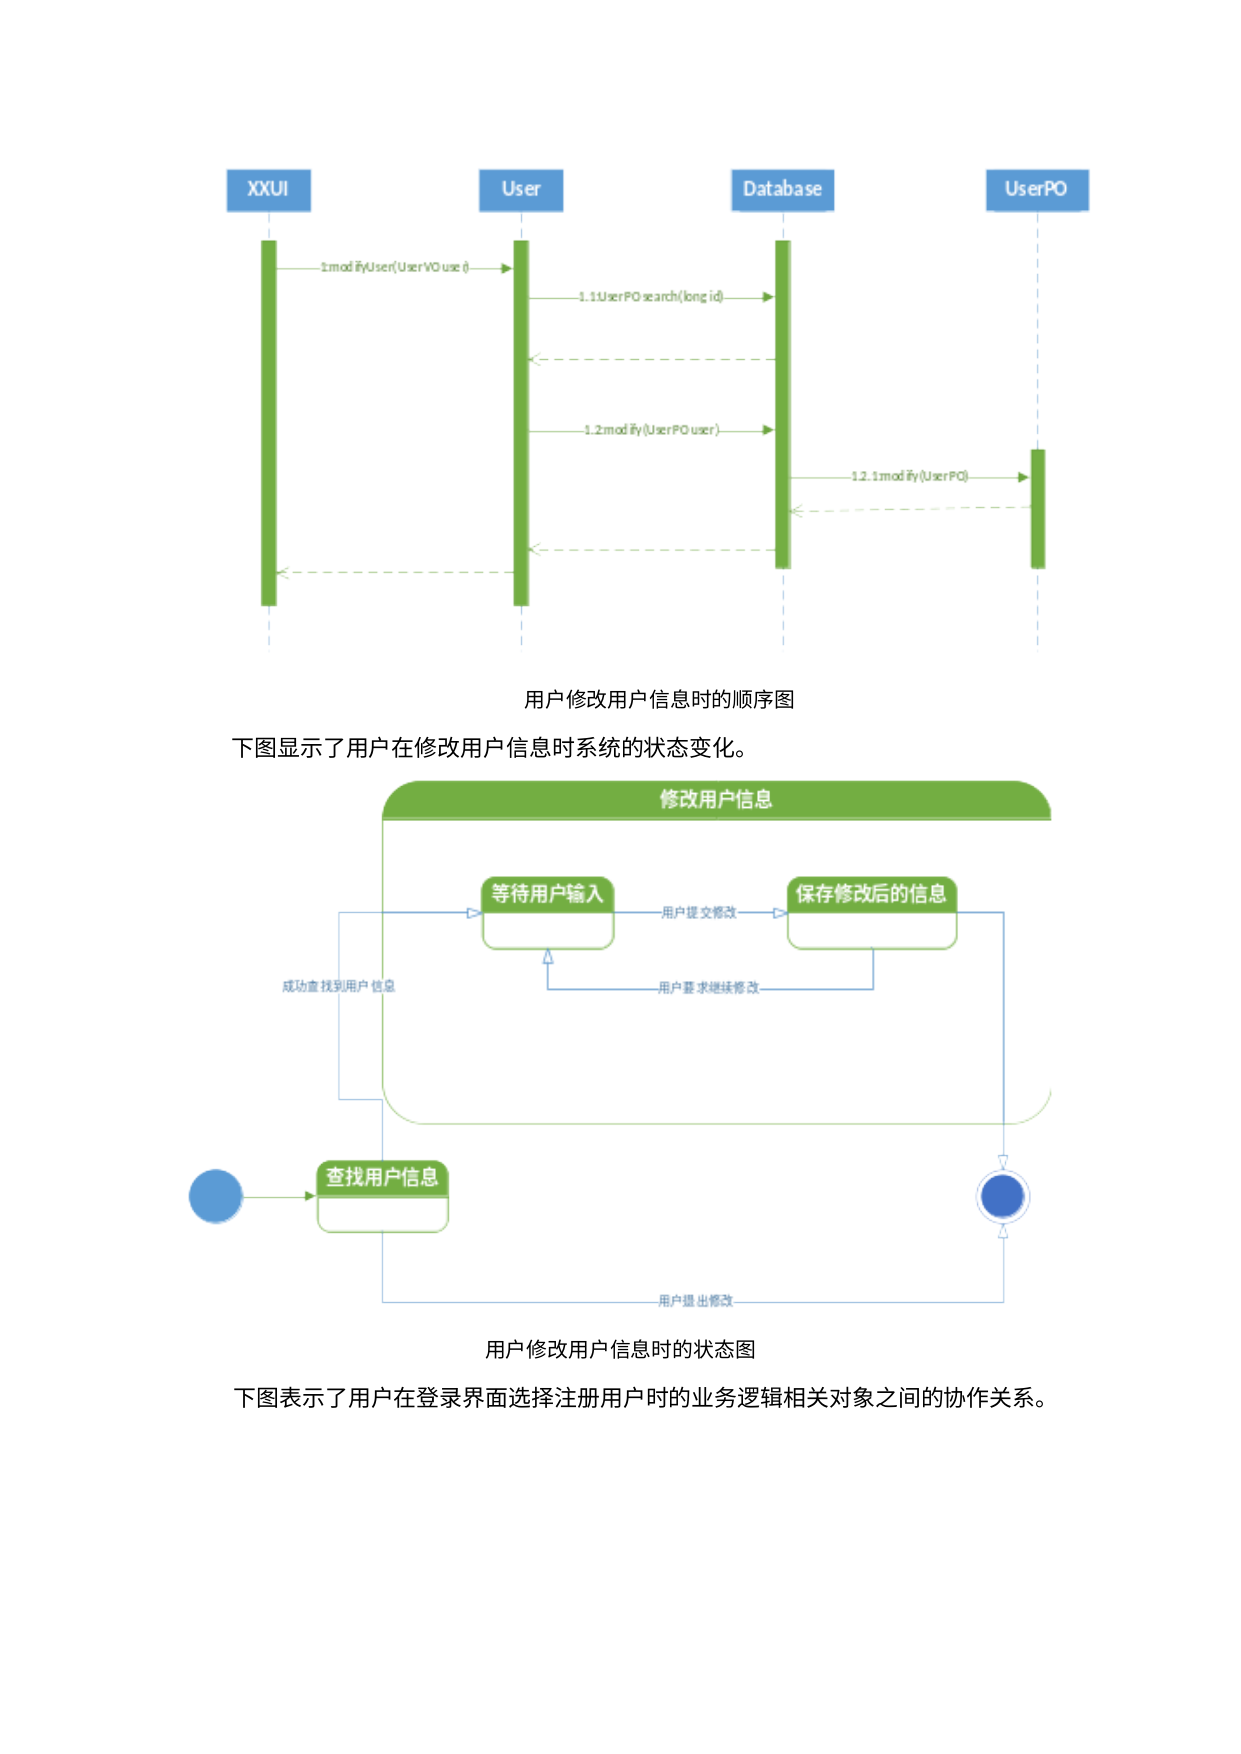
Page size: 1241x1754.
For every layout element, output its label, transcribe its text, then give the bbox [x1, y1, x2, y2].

text 用户修改用户信息时的状态图 [187, 1332, 1053, 1364]
text 下图显示了用户在修改用户信息时系统的状态变化。 [187, 714, 1053, 779]
text 用户修改用户信息时的顺序图 [225, 682, 1053, 714]
text 下图表示了用户在登录界面选择注册用户时的业务逻辑相关对象之间的协作关系。 [187, 1364, 1053, 1429]
